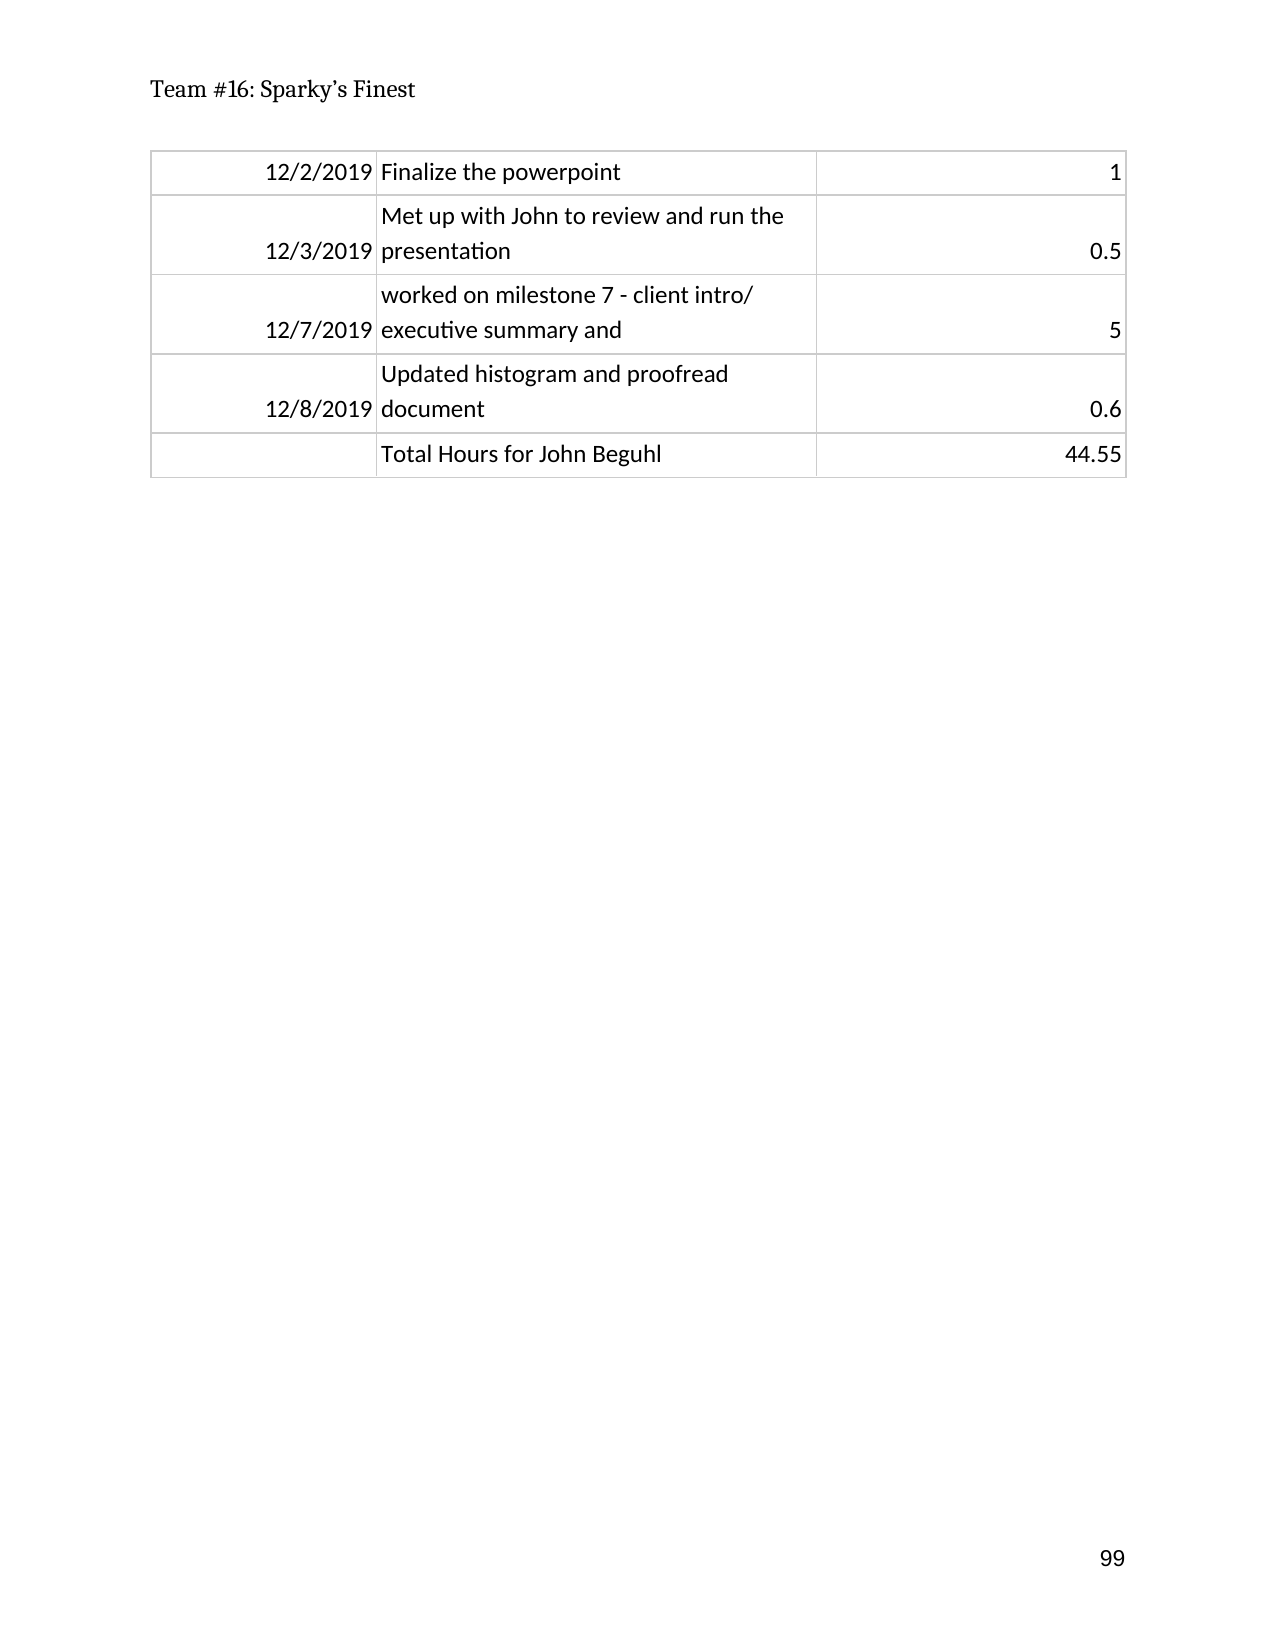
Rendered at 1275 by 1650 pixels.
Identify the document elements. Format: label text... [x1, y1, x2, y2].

table_cell 44.55 [817, 434, 1125, 476]
table_cell Finalize the powerpoint [377, 152, 816, 194]
table_cell worked on milestone 7 - client intro/ executive summary and [377, 275, 816, 353]
table_cell 12/3/2019 [152, 196, 376, 273]
table_cell 0.5 [817, 196, 1125, 273]
table_cell Total Hours for John Beguhl [377, 434, 816, 476]
table_cell 0.6 [817, 355, 1125, 432]
table_cell 1 [817, 152, 1125, 194]
table_cell 12/7/2019 [152, 275, 376, 353]
table_cell [152, 434, 376, 476]
table_cell 5 [817, 275, 1125, 353]
table_cell 12/8/2019 [152, 355, 376, 432]
table_cell 12/2/2019 [152, 152, 376, 194]
table_cell Updated histogram and proofread document [377, 355, 816, 432]
table_cell Met up with John to review and run the presentation [377, 196, 816, 273]
